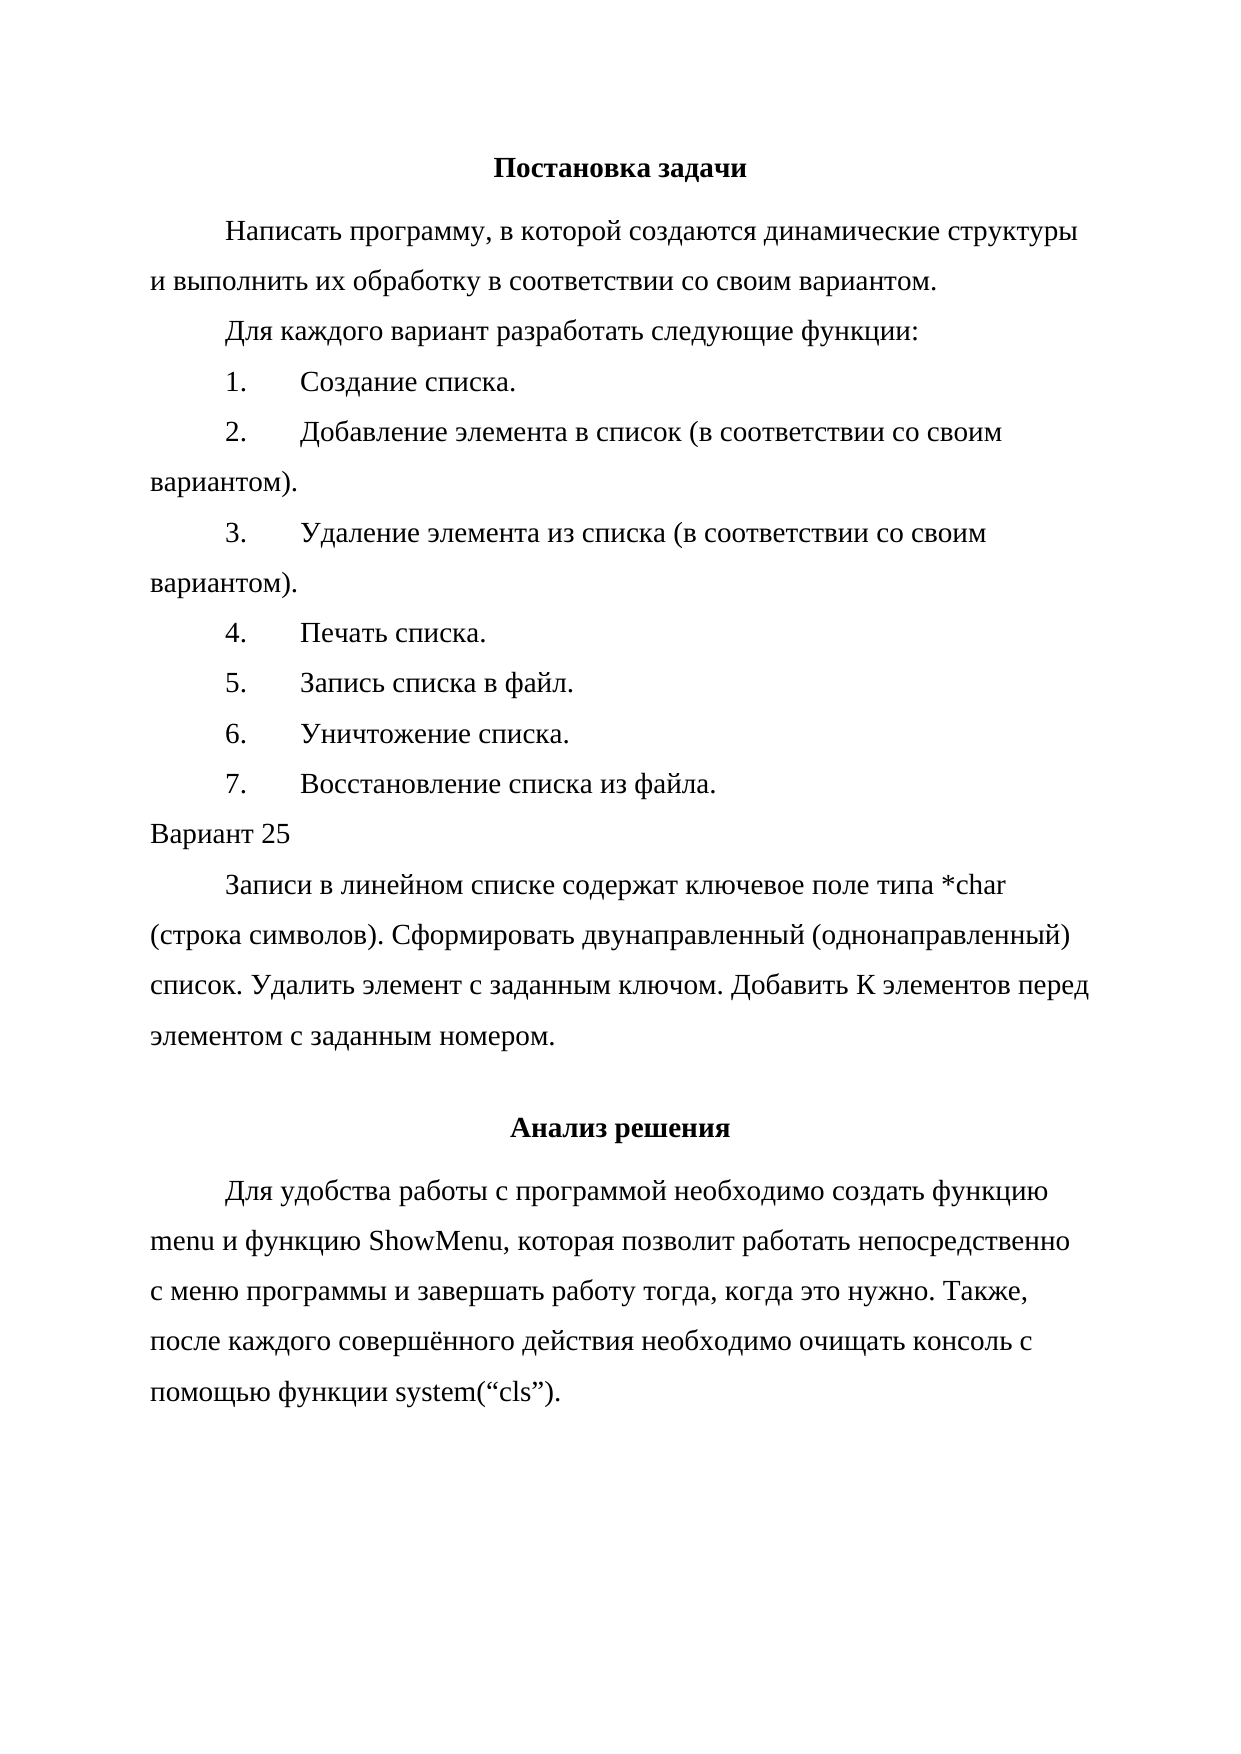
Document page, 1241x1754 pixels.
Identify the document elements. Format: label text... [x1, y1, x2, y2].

text Для удобства работы с программой необходимо создать функцию menu и функцию ShowMenu, которая позволит работать непосредственно с меню программы и завершать работу тогда, когда это нужно. Также, после каждого совершённого действия необходимо очищать консоль с помощью функции system(“cls”). [150, 1173, 1090, 1407]
text 3. Удаление элемента из списка (в соответствии со своим вариантом). [150, 515, 1090, 598]
text 7. Восстановление списка из файла. [150, 766, 1090, 800]
subtitle Анализ решения [150, 1110, 1090, 1143]
text Записи в линейном списке содержат ключевое поле типа *char (строка символов). Сформировать двунаправленный (однонаправленный) список. Удалить элемент с заданным ключом. Добавить К элементов перед элементом с заданным номером. [150, 867, 1090, 1051]
text 1. Создание списка. [150, 364, 1090, 397]
text 5. Запись списка в файл. [150, 666, 1090, 699]
text 6. Уничтожение списка. [150, 716, 1090, 749]
text 2. Добавление элемента в список (в соответствии со своим вариантом). [150, 414, 1090, 498]
text Для каждого вариант разработать следующие функции: [150, 313, 1090, 347]
text Вариант 25 [150, 817, 1090, 850]
text 4. Печать списка. [150, 615, 1090, 649]
text Написать программу, в которой создаются динамические структуры и выполнить их обработку в соответствии со своим вариантом. [150, 213, 1090, 297]
subtitle Постановка задачи [150, 150, 1090, 183]
